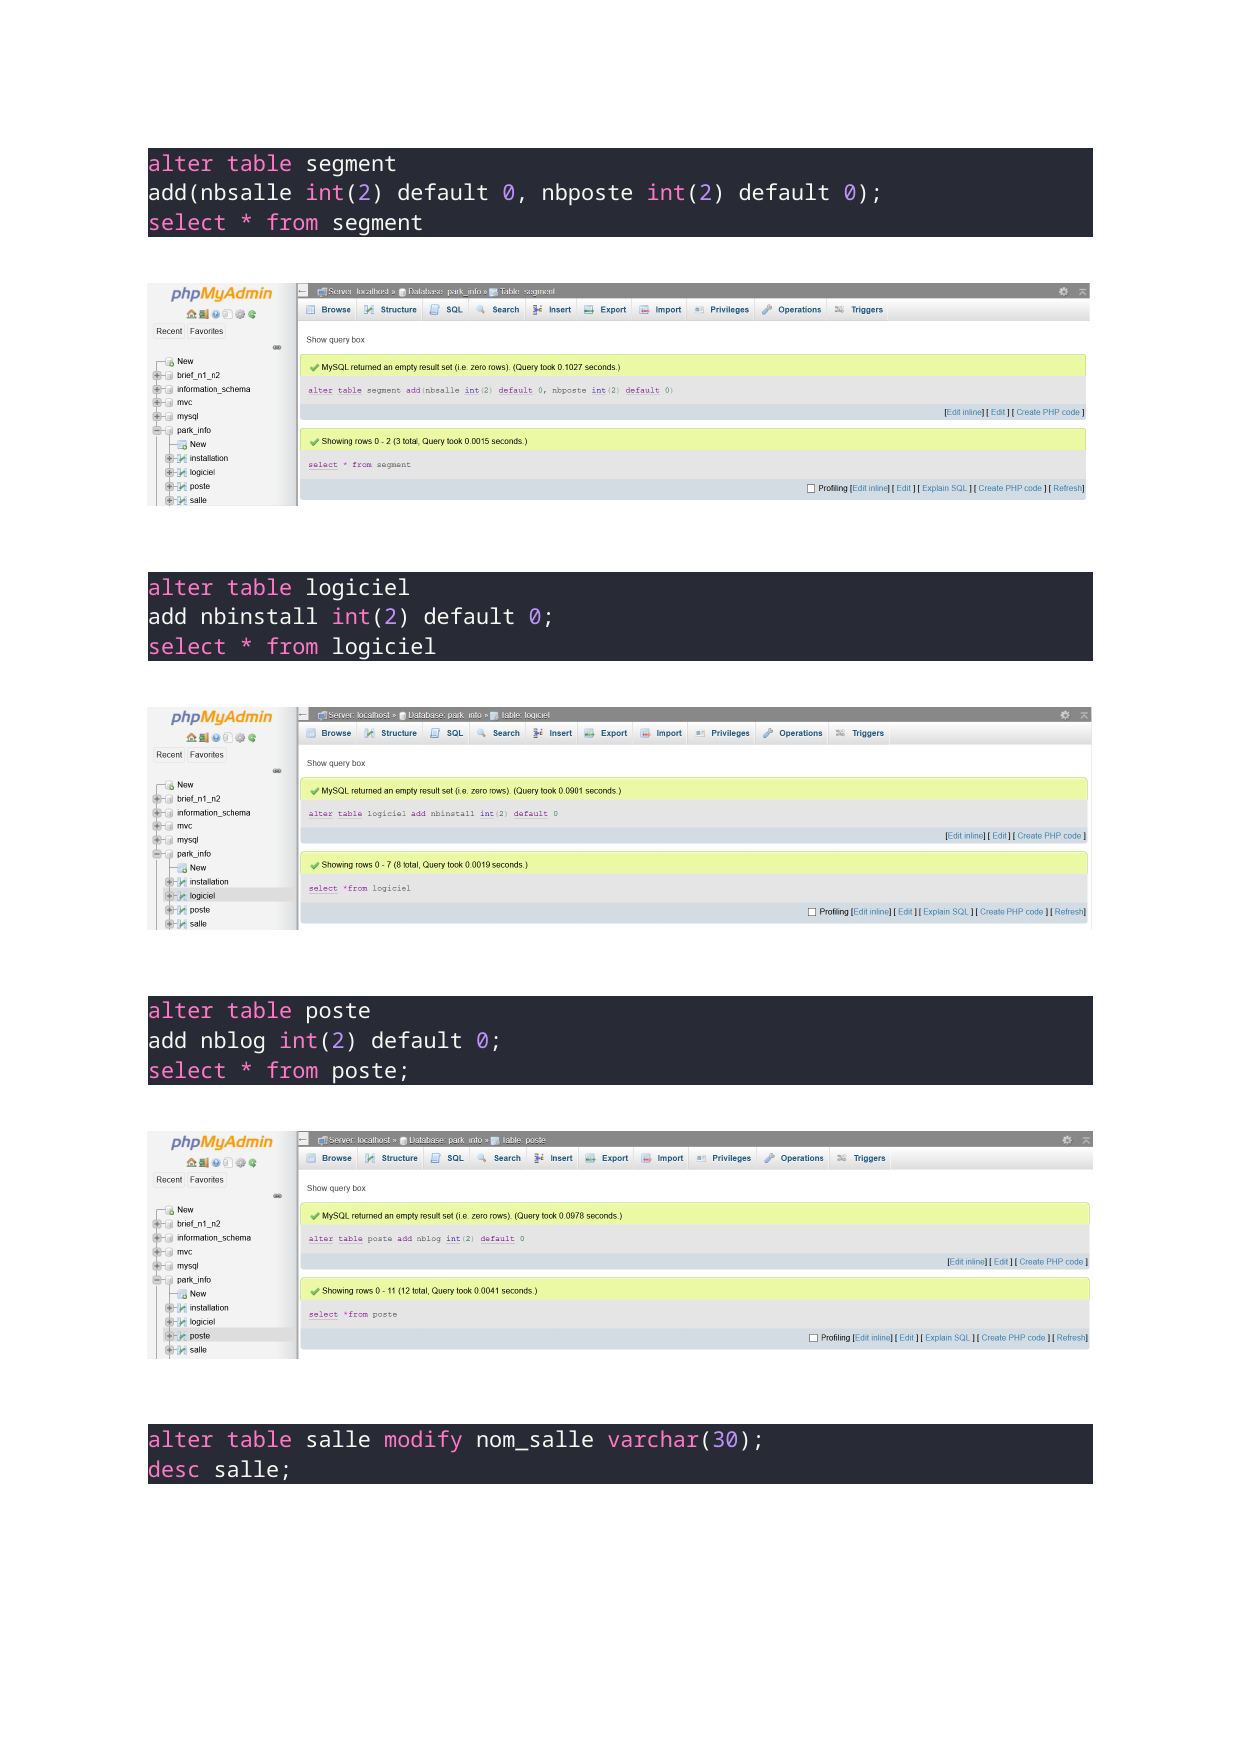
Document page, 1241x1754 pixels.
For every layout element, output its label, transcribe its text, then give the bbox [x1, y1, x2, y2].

text select * from logiciel [148, 631, 1093, 661]
text alter table salle modify nom_salle varchar(30); [148, 1424, 1093, 1454]
text add nblog int(2) default 0; [148, 1025, 1093, 1055]
text select * from poste; [148, 1055, 1093, 1085]
text alter table poste [148, 996, 1093, 1025]
text desc salle; [148, 1454, 1093, 1484]
picture [147, 283, 1090, 506]
text add nbinstall int(2) default 0; [148, 601, 1093, 631]
picture [147, 707, 1092, 930]
text alter table logiciel [148, 572, 1093, 601]
text select * from segment [148, 207, 1093, 237]
text add(nbsalle int(2) default 0, nbposte int(2) default 0); [148, 177, 1093, 207]
text alter table segment [148, 148, 1093, 177]
picture [147, 1131, 1093, 1359]
